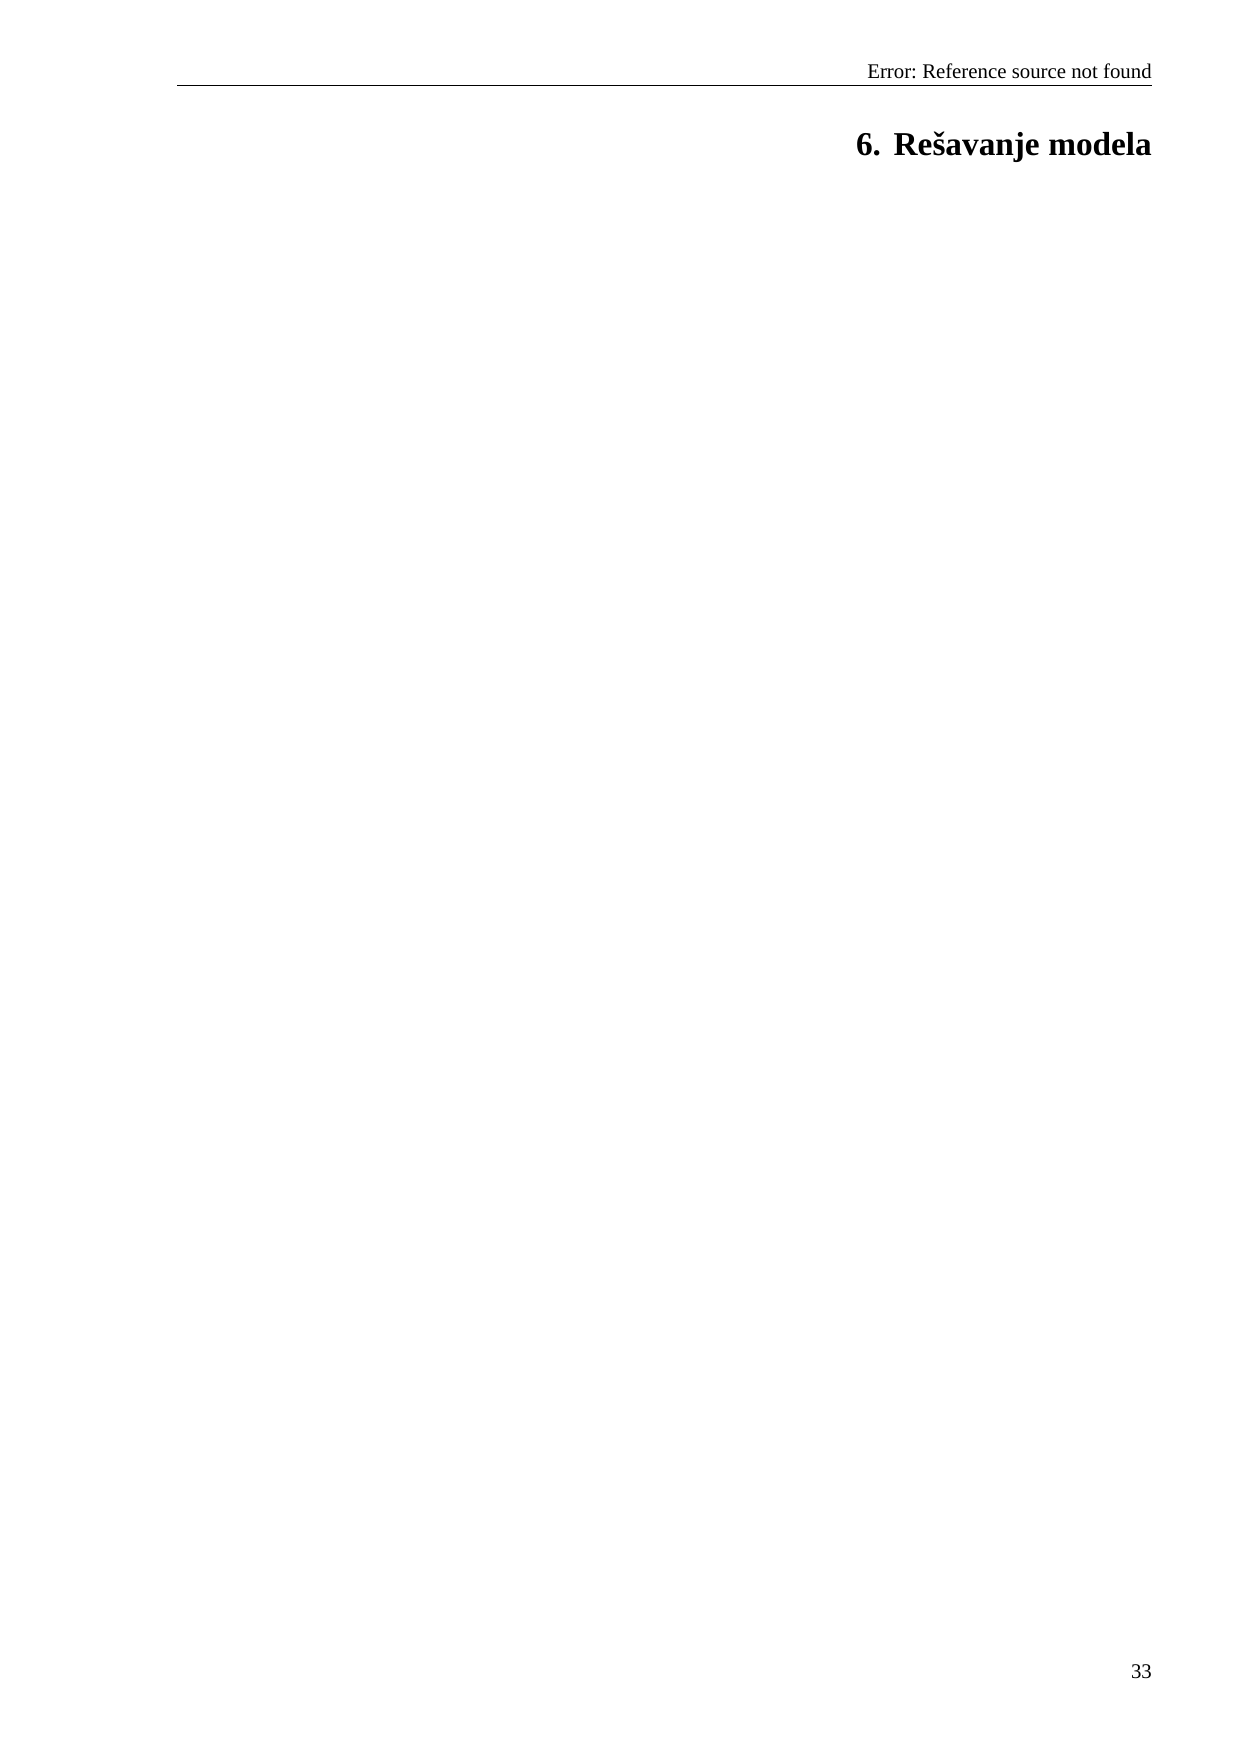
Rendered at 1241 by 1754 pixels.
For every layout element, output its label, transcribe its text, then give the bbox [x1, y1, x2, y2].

subtitle Rešavanje modela [177, 124, 1152, 163]
